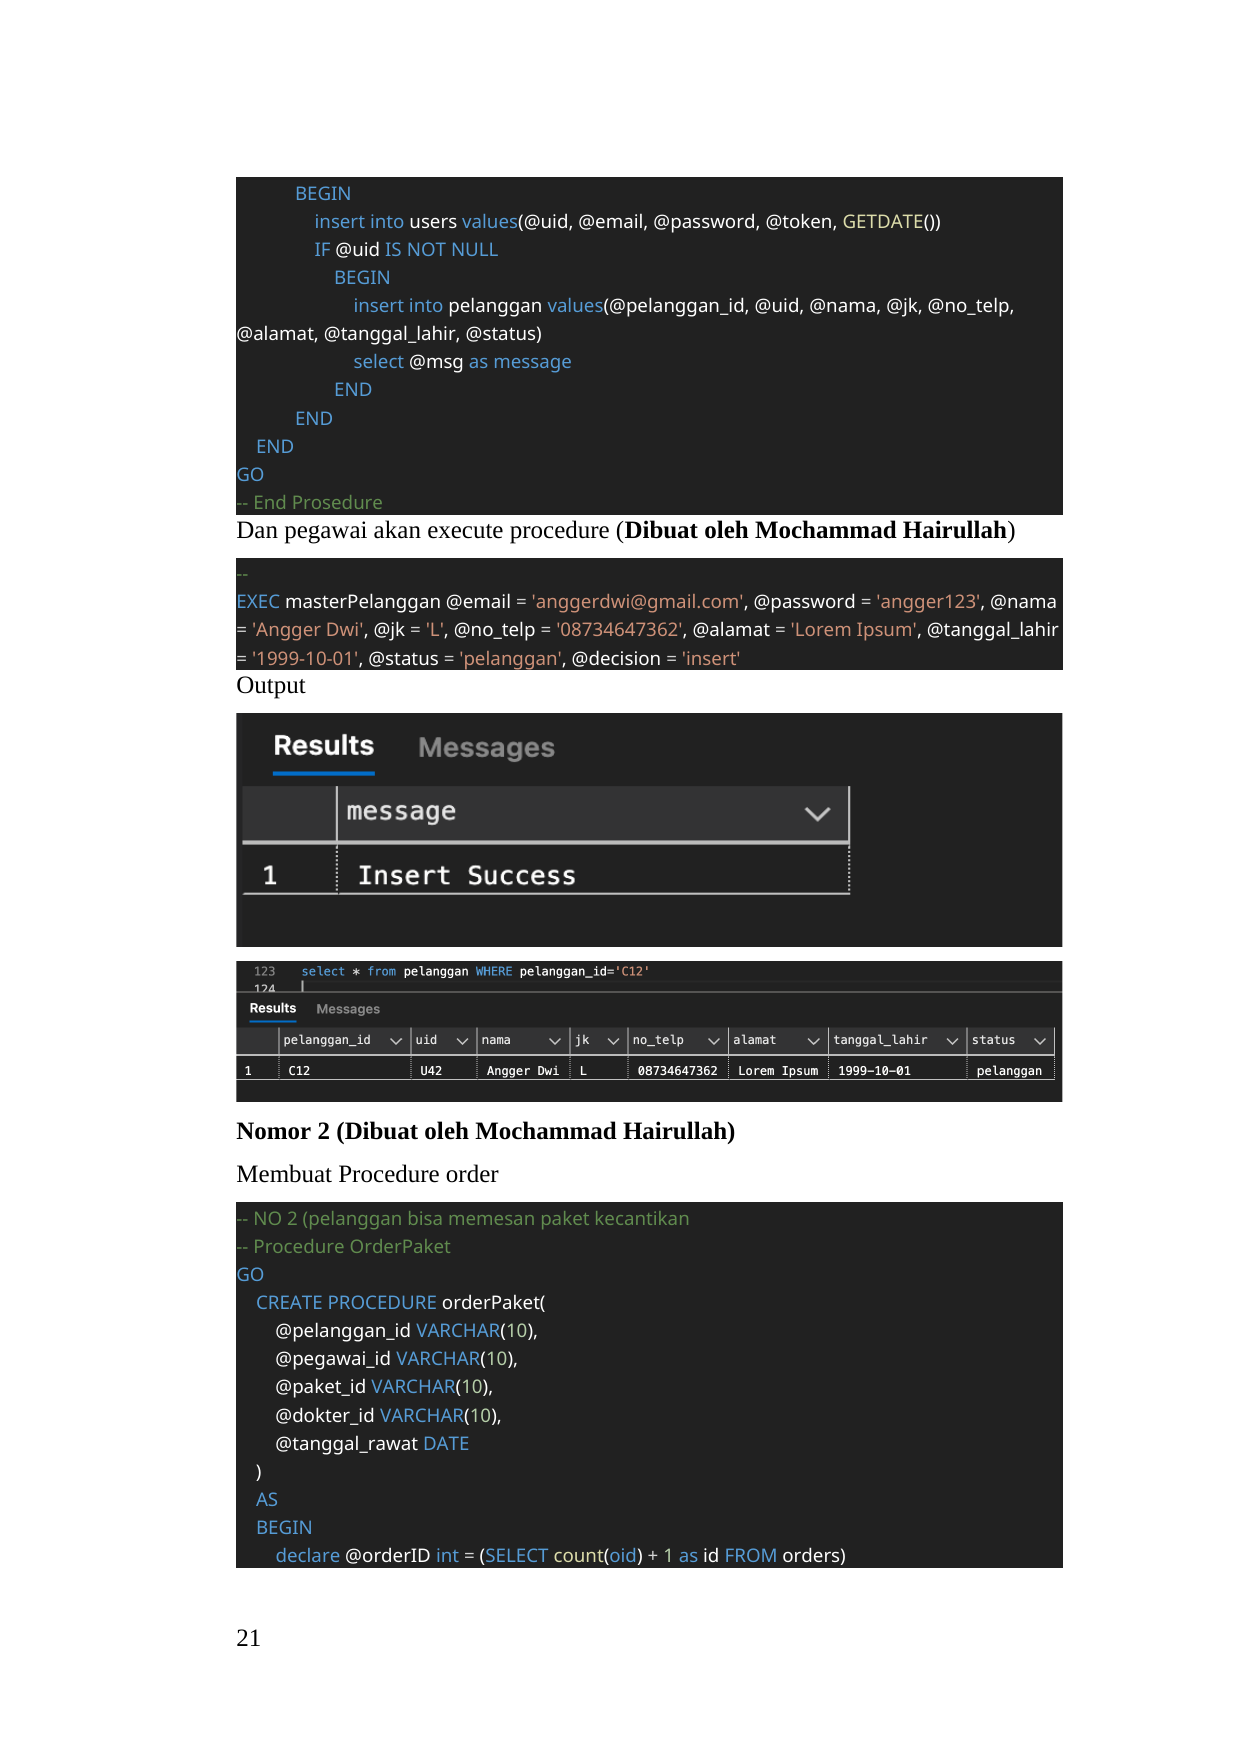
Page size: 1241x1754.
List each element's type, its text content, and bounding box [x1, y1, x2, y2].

text GO [236, 1259, 1063, 1287]
text END [236, 402, 1063, 430]
text Output [236, 670, 1063, 699]
text GO [236, 458, 1063, 487]
text -- NO 2 (pelanggan bisa memesan paket kecantikan [236, 1202, 1063, 1231]
text @pelanggan_id VARCHAR(10), [236, 1315, 1063, 1343]
text -- Procedure OrderPaket [236, 1231, 1063, 1259]
text EXEC masterPelanggan @email = 'anggerdwi@gmail.com', @password = 'angger123', @nama = 'Angger Dwi', @jk = 'L', @no_telp = '08734647362', @alamat = 'Lorem Ipsum', @tanggal_lahir = '1999-10-01', @status = 'pelanggan', @decision = 'insert' [236, 586, 1063, 670]
text BEGIN [236, 177, 1063, 205]
text BEGIN [236, 262, 1063, 290]
text Dan pegawai akan execute procedure (Dibuat oleh Mochammad Hairullah) [236, 515, 1063, 543]
text @paket_id VARCHAR(10), [236, 1371, 1063, 1399]
text ) [236, 1456, 1063, 1484]
text -- End Prosedure [236, 487, 1063, 515]
text @pegawai_id VARCHAR(10), [236, 1343, 1063, 1371]
text Nomor 2 (Dibuat oleh Mochammad Hairullah) [236, 1116, 1063, 1145]
text IF @uid IS NOT NULL [236, 233, 1063, 262]
text Membuat Procedure order [236, 1159, 1063, 1188]
text select @msg as message [236, 346, 1063, 374]
picture [236, 961, 1063, 1102]
text END [236, 430, 1063, 458]
text insert into pelanggan values(@pelanggan_id, @uid, @nama, @jk, @no_telp, @alamat, @tanggal_lahir, @status) [236, 290, 1063, 346]
text BEGIN [236, 1512, 1063, 1540]
text -- [236, 558, 1063, 586]
text END [236, 374, 1063, 402]
text insert into users values(@uid, @email, @password, @token, GETDATE()) [236, 205, 1063, 233]
text CREATE PROCEDURE orderPaket( [236, 1287, 1063, 1315]
text @tanggal_rawat DATE [236, 1427, 1063, 1456]
picture [236, 713, 1063, 947]
text AS [236, 1484, 1063, 1512]
text @dokter_id VARCHAR(10), [236, 1399, 1063, 1427]
text declare @orderID int = (SELECT count(oid) + 1 as id FROM orders) [236, 1540, 1063, 1568]
